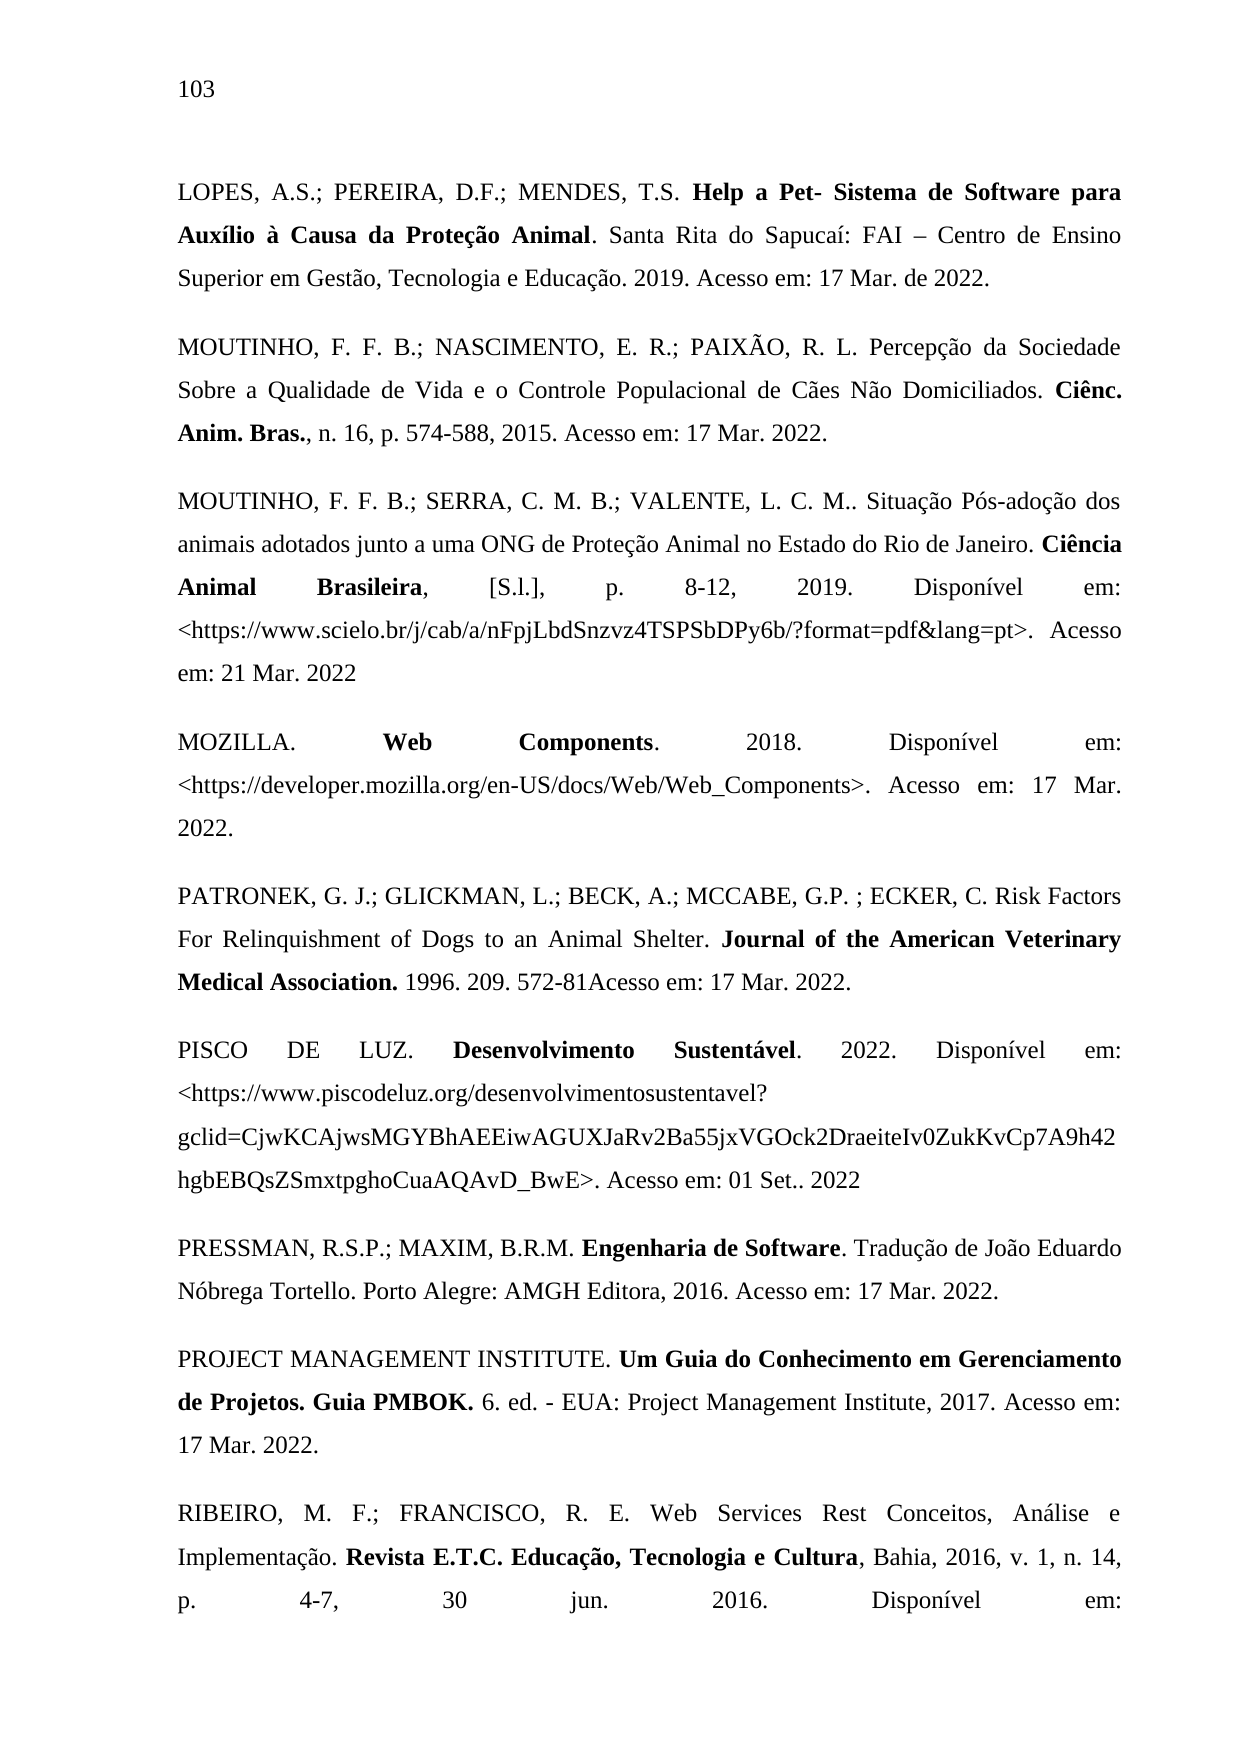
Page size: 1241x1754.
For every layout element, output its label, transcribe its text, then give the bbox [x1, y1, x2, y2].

text MOUTINHO, F. F. B.; SERRA, C. M. B.; VALENTE, L. C. M.. Situação Pós-adoção dos animais adotados junto a uma ONG de Proteção Animal no Estado do Rio de Janeiro. Ciência Animal Brasileira, [S.l.], p. 8-12, 2019. Disponível em: <https://www.scielo.br/j/cab/a/nFpjLbdSnzvz4TSPSbDPy6b/?format=pdf&lang=pt>. Acesso em: 21 Mar. 2022 [177, 486, 1122, 687]
text PISCO DE LUZ. Desenvolvimento Sustentável. 2022. Disponível em: <https://www.piscodeluz.org/desenvolvimentosustentavel?gclid=CjwKCAjwsMGYBhAEEiwAGUXJaRv2Ba55jxVGOck2DraeiteIv0ZukKvCp7A9h42hgbEBQsZSmxtpghoCuaAQAvD_BwE>. Acesso em: 01 Set.. 2022 [177, 1035, 1122, 1193]
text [177, 1498, 1122, 1613]
text MOUTINHO, F. F. B.; NASCIMENTO, E. R.; PAIXÃO, R. L. Percepção da Sociedade Sobre a Qualidade de Vida e o Controle Populacional de Cães Não Domiciliados. Ciênc. Anim. Bras., n. 16, p. 574-588, 2015. Acesso em: 17 Mar. 2022. [177, 332, 1122, 447]
text PATRONEK, G. J.; GLICKMAN, L.; BECK, A.; MCCABE, G.P. ; ECKER, C. Risk Factors For Relinquishment of Dogs to an Animal Shelter. Journal of the American Veterinary Medical Association. 1996. 209. 572-81Acesso em: 17 Mar. 2022. [177, 881, 1122, 996]
text MOZILLA. Web Components. 2018. Disponível em: <https://developer.mozilla.org/en-US/docs/Web/Web_Components>. Acesso em: 17 Mar. 2022. [177, 727, 1122, 842]
text PRESSMAN, R.S.P.; MAXIM, B.R.M. Engenharia de Software. Tradução de João Eduardo Nóbrega Tortello. Porto Alegre: AMGH Editora, 2016. Acesso em: 17 Mar. 2022. [177, 1233, 1122, 1305]
text LOPES, A.S.; PEREIRA, D.F.; MENDES, T.S. Help a Pet- Sistema de Software para Auxílio à Causa da Proteção Animal. Santa Rita do Sapucaí: FAI – Centro de Ensino Superior em Gestão, Tecnologia e Educação. 2019. Acesso em: 17 Mar. de 2022. [177, 177, 1122, 292]
text PROJECT MANAGEMENT INSTITUTE. Um Guia do Conhecimento em Gerenciamento de Projetos. Guia PMBOK. 6. ed. - EUA: Project Management Institute, 2017. Acesso em: 17 Mar. 2022. [177, 1344, 1122, 1459]
